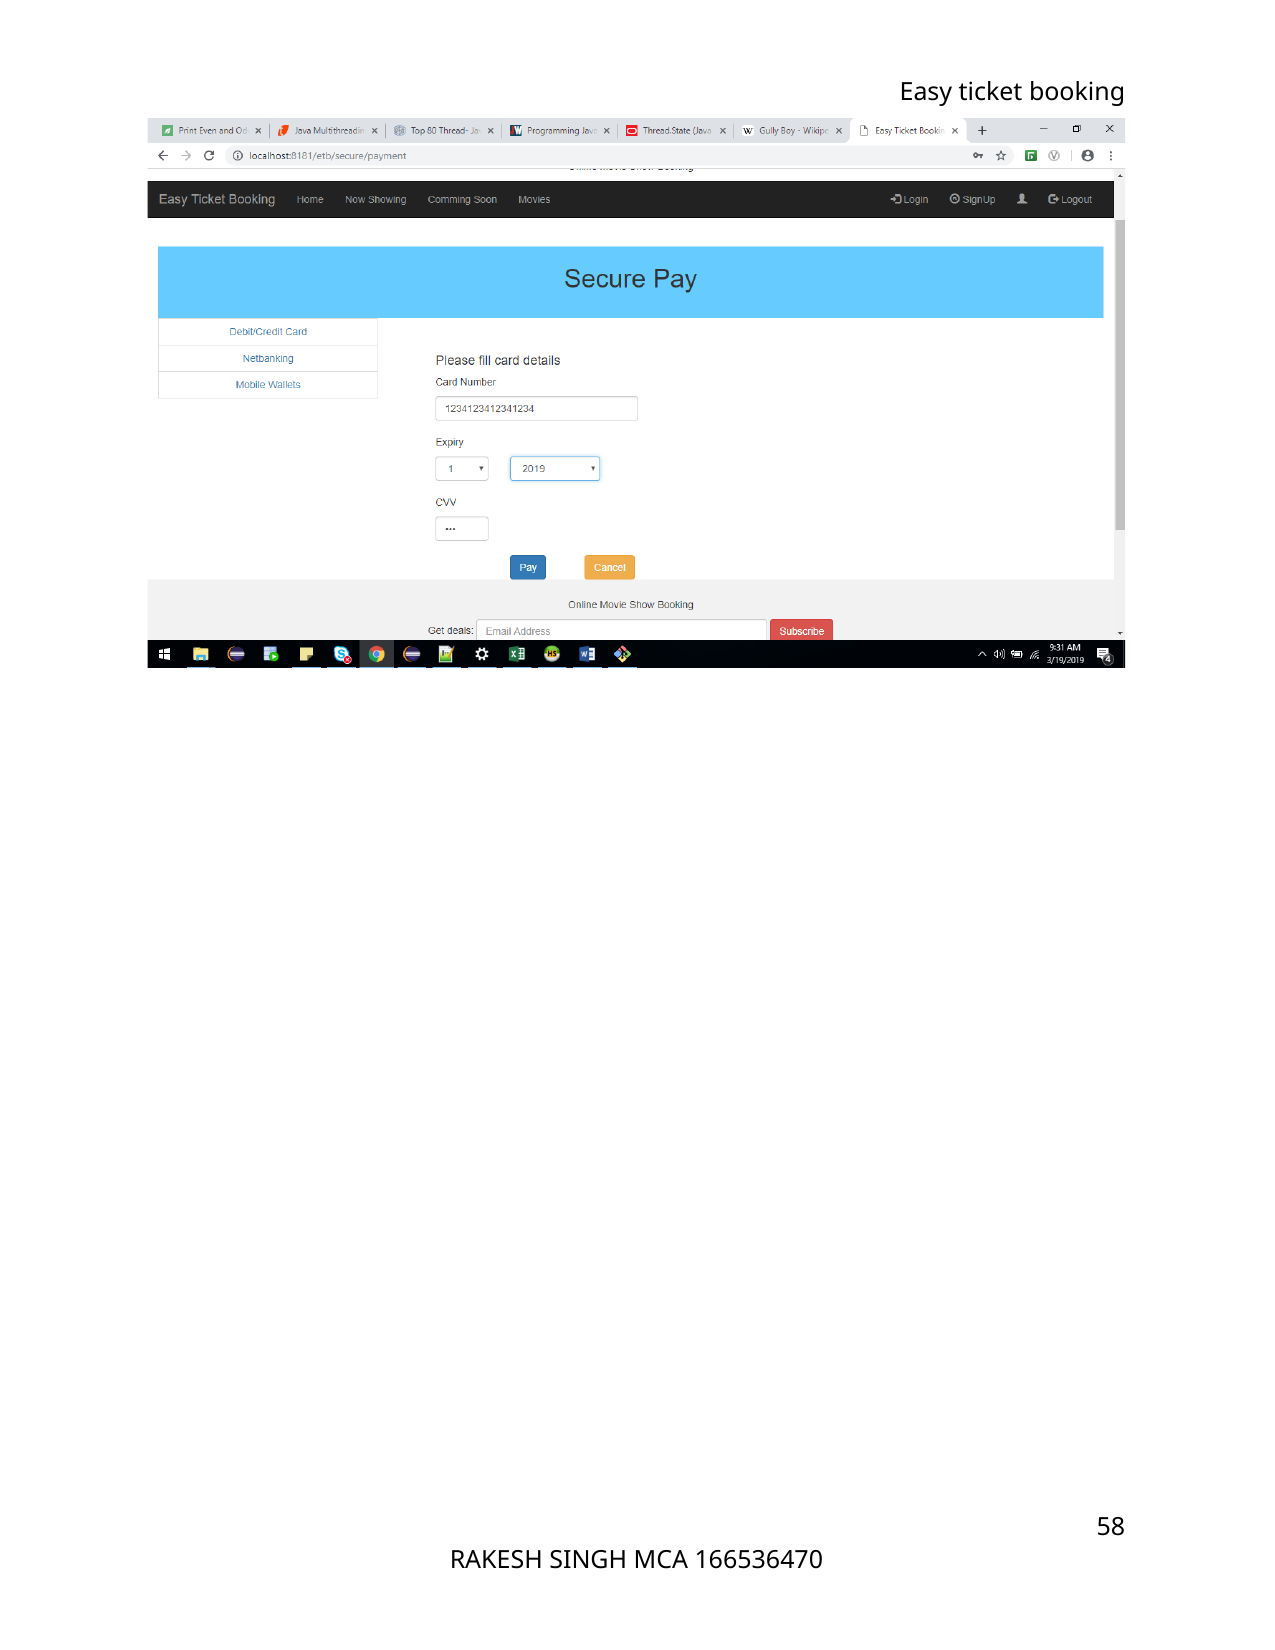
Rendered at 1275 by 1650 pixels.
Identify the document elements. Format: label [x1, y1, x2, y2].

picture [147, 118, 1125, 668]
